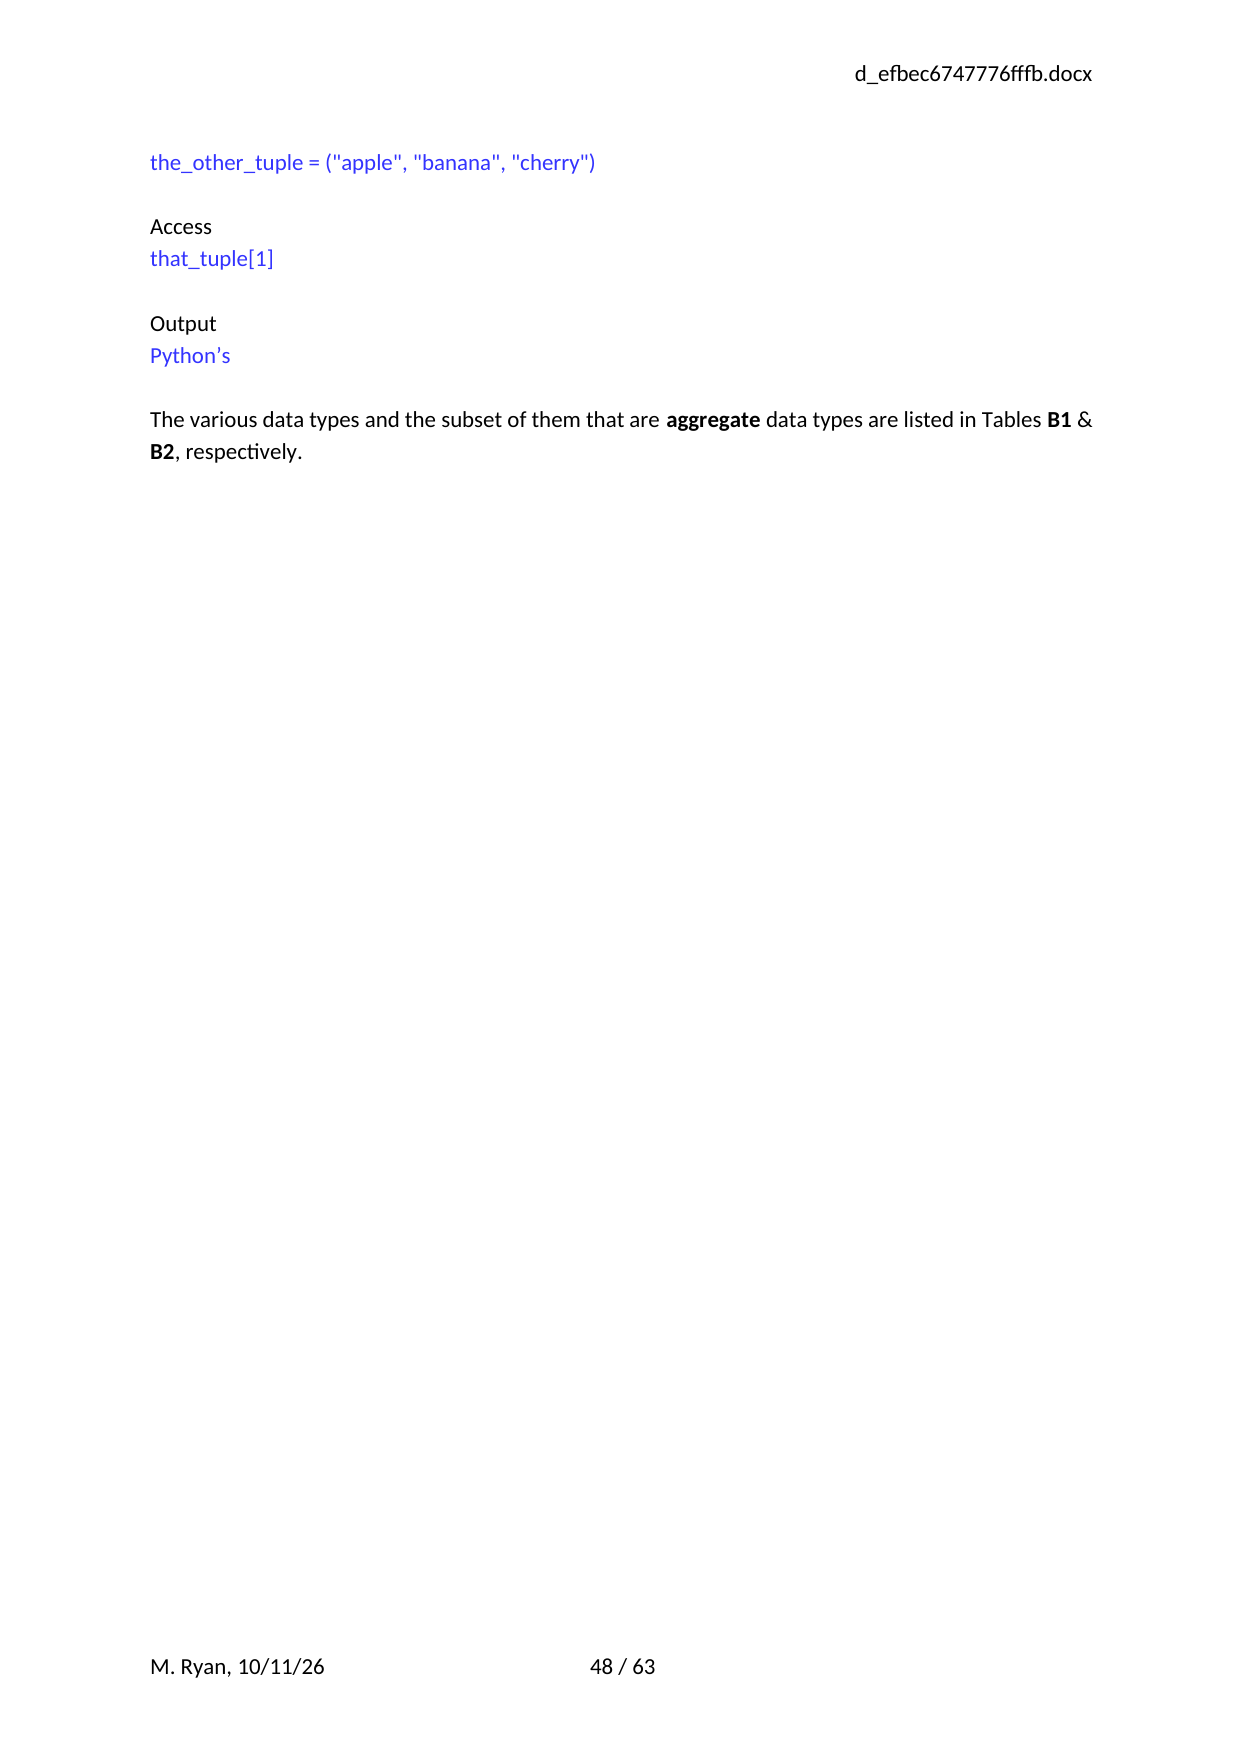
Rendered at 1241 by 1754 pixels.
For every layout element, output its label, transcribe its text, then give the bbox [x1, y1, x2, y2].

text that_tuple[1] [150, 244, 1092, 272]
text the_other_tuple = ("apple", "banana", "cherry") [150, 148, 1092, 176]
text Access [150, 212, 1092, 240]
text Output [150, 309, 1092, 337]
text The various data types and the subset of them that are aggregate data types are listed in Tables B1 & B2, respectively. [150, 405, 1092, 465]
text Python’s [150, 341, 1092, 369]
